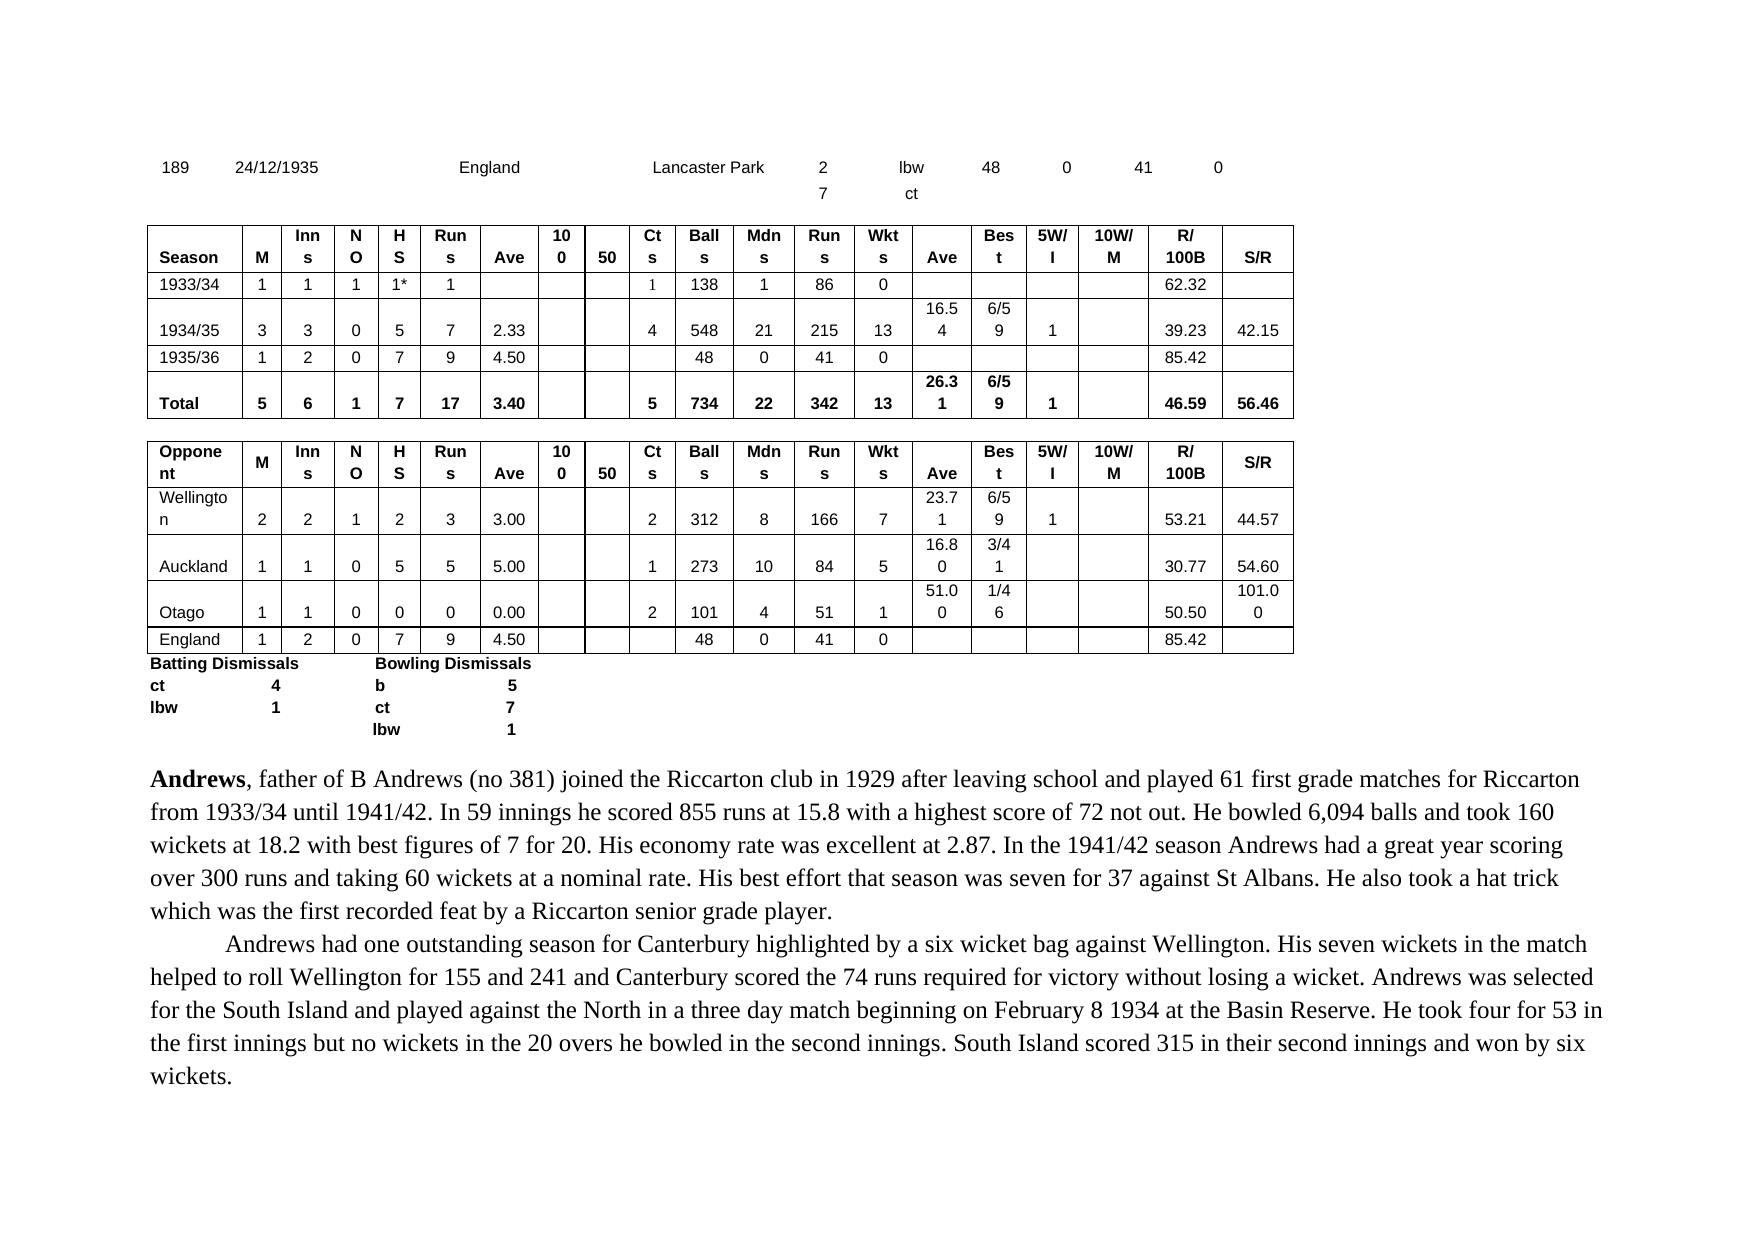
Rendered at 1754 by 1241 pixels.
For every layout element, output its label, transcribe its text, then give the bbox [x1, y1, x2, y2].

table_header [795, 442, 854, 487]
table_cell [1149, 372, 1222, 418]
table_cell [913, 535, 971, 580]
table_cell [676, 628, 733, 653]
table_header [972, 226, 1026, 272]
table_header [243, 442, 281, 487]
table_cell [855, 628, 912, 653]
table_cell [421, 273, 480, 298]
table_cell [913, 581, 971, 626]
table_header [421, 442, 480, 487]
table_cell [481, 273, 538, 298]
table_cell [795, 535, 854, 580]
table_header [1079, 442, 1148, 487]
text Andrews had one outstanding season for Canterbury highlighted by a six wicket bag against Wellington. His seven wickets in the match helped to roll Wellington for 155 and 241 and Canterbury scored the 74 runs required for victory without losing a wicket. Andrews was selected for the South Island and played against the North in a three day match beginning on February 8 1934 at the Basin Reserve. He took four for 53 in the first innings but no wickets in the 20 overs he bowled in the second innings. South Island scored 315 in their second innings and won by six wickets. [150, 929, 1604, 1090]
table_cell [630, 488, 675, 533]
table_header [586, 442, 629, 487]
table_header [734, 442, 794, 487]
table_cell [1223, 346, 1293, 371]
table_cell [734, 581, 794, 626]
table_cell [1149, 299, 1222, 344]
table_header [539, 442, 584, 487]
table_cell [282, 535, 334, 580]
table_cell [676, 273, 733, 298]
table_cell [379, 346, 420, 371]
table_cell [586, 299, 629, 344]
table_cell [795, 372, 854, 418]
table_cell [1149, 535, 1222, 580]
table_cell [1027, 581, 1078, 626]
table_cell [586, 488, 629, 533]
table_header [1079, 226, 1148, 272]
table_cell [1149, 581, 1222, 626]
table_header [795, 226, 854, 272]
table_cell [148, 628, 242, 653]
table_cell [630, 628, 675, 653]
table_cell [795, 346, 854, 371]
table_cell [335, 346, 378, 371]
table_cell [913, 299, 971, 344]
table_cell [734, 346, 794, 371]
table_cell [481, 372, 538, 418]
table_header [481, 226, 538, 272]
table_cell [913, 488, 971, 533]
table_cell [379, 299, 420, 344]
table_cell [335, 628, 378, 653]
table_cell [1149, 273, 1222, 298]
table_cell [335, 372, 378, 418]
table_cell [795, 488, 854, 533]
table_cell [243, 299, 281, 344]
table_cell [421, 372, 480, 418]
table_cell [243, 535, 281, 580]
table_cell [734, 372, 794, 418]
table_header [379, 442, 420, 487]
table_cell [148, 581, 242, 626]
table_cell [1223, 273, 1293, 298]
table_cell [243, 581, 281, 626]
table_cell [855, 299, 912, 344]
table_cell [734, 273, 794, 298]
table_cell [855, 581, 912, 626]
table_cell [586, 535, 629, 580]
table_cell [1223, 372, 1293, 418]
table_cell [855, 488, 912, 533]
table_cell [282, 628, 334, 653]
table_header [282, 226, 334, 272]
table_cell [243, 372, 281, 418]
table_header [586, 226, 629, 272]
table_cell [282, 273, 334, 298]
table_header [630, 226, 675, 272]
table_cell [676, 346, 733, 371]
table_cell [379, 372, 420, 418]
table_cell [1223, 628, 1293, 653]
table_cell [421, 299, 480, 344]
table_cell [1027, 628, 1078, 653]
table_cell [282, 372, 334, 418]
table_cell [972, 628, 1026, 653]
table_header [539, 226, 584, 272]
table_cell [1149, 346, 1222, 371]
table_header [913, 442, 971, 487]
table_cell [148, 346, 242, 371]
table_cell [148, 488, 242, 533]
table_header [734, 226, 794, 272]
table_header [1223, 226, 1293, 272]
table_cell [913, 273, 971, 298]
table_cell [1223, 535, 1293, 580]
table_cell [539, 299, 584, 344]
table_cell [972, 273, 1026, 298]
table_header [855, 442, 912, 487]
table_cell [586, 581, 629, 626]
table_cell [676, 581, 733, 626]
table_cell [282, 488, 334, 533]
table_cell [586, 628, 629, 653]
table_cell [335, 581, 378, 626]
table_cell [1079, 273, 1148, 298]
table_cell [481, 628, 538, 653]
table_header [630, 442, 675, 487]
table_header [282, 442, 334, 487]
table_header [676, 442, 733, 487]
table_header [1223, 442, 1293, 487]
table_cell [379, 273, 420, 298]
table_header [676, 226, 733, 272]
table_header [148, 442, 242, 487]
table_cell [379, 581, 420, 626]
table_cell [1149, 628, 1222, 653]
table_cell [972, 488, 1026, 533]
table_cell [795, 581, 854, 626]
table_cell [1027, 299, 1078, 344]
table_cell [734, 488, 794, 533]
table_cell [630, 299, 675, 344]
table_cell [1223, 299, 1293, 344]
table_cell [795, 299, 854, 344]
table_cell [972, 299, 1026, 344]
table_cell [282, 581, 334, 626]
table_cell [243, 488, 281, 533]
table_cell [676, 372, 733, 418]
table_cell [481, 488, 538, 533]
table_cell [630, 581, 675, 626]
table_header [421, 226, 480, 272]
text ct 4 b 5 [150, 676, 1604, 695]
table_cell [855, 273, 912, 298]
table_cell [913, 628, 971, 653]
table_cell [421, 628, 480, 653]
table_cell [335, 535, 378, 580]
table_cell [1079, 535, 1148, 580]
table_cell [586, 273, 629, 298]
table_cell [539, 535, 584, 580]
text lbw 1 ct 7 [150, 698, 1604, 717]
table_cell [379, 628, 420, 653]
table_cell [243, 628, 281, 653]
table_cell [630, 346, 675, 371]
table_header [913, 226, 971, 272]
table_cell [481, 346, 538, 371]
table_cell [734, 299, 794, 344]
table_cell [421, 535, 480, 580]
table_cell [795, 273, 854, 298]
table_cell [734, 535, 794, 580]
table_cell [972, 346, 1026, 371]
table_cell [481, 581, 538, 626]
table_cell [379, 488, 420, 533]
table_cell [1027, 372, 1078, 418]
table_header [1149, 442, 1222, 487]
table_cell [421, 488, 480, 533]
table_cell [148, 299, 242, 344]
text lbw 1 [150, 720, 1604, 739]
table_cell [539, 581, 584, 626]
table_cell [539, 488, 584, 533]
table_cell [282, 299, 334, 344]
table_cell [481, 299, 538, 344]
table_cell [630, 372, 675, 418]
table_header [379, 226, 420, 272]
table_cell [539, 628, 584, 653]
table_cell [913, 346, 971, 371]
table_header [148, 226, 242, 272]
text Andrews, father of B Andrews (no 381) joined the Riccarton club in 1929 after leaving school and played 61 first grade matches for Riccarton from 1933/34 until 1941/42. In 59 innings he scored 855 runs at 15.8 with a highest score of 72 not out. He bowled 6,094 balls and took 160 wickets at 18.2 with best figures of 7 for 20. His economy rate was excellent at 2.87. In the 1941/42 season Andrews had a great year scoring over 300 runs and taking 60 wickets at a nominal rate. His best effort that season was seven for 37 against St Albans. He also took a hat trick which was the first recorded feat by a Riccarton senior grade player. [150, 764, 1604, 925]
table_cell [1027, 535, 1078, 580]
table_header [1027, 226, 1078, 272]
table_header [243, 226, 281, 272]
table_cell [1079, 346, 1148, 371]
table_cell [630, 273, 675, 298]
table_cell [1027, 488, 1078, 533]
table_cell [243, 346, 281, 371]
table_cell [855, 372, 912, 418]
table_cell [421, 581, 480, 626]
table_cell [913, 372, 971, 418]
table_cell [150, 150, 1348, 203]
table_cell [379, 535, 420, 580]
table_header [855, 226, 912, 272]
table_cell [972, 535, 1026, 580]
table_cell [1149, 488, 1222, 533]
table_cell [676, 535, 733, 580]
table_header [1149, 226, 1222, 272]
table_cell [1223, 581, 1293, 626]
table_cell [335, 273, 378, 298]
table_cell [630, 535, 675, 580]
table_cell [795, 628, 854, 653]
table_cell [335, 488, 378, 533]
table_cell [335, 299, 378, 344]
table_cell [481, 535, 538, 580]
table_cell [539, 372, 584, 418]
text Batting Dismissals Bowling Dismissals [150, 654, 1604, 673]
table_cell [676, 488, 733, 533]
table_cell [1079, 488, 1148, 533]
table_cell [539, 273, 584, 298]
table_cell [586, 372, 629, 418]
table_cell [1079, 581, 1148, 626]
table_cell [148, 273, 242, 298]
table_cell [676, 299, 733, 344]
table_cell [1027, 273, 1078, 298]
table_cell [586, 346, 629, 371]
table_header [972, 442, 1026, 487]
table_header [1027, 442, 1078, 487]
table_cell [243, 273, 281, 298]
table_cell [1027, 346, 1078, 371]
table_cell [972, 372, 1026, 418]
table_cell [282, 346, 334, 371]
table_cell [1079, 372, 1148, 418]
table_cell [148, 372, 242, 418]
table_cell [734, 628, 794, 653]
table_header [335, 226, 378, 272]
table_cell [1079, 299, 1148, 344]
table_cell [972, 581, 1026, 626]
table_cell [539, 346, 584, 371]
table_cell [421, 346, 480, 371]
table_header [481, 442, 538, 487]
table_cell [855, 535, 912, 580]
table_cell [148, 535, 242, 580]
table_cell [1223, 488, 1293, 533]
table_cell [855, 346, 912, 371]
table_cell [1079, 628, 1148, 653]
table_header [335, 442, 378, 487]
